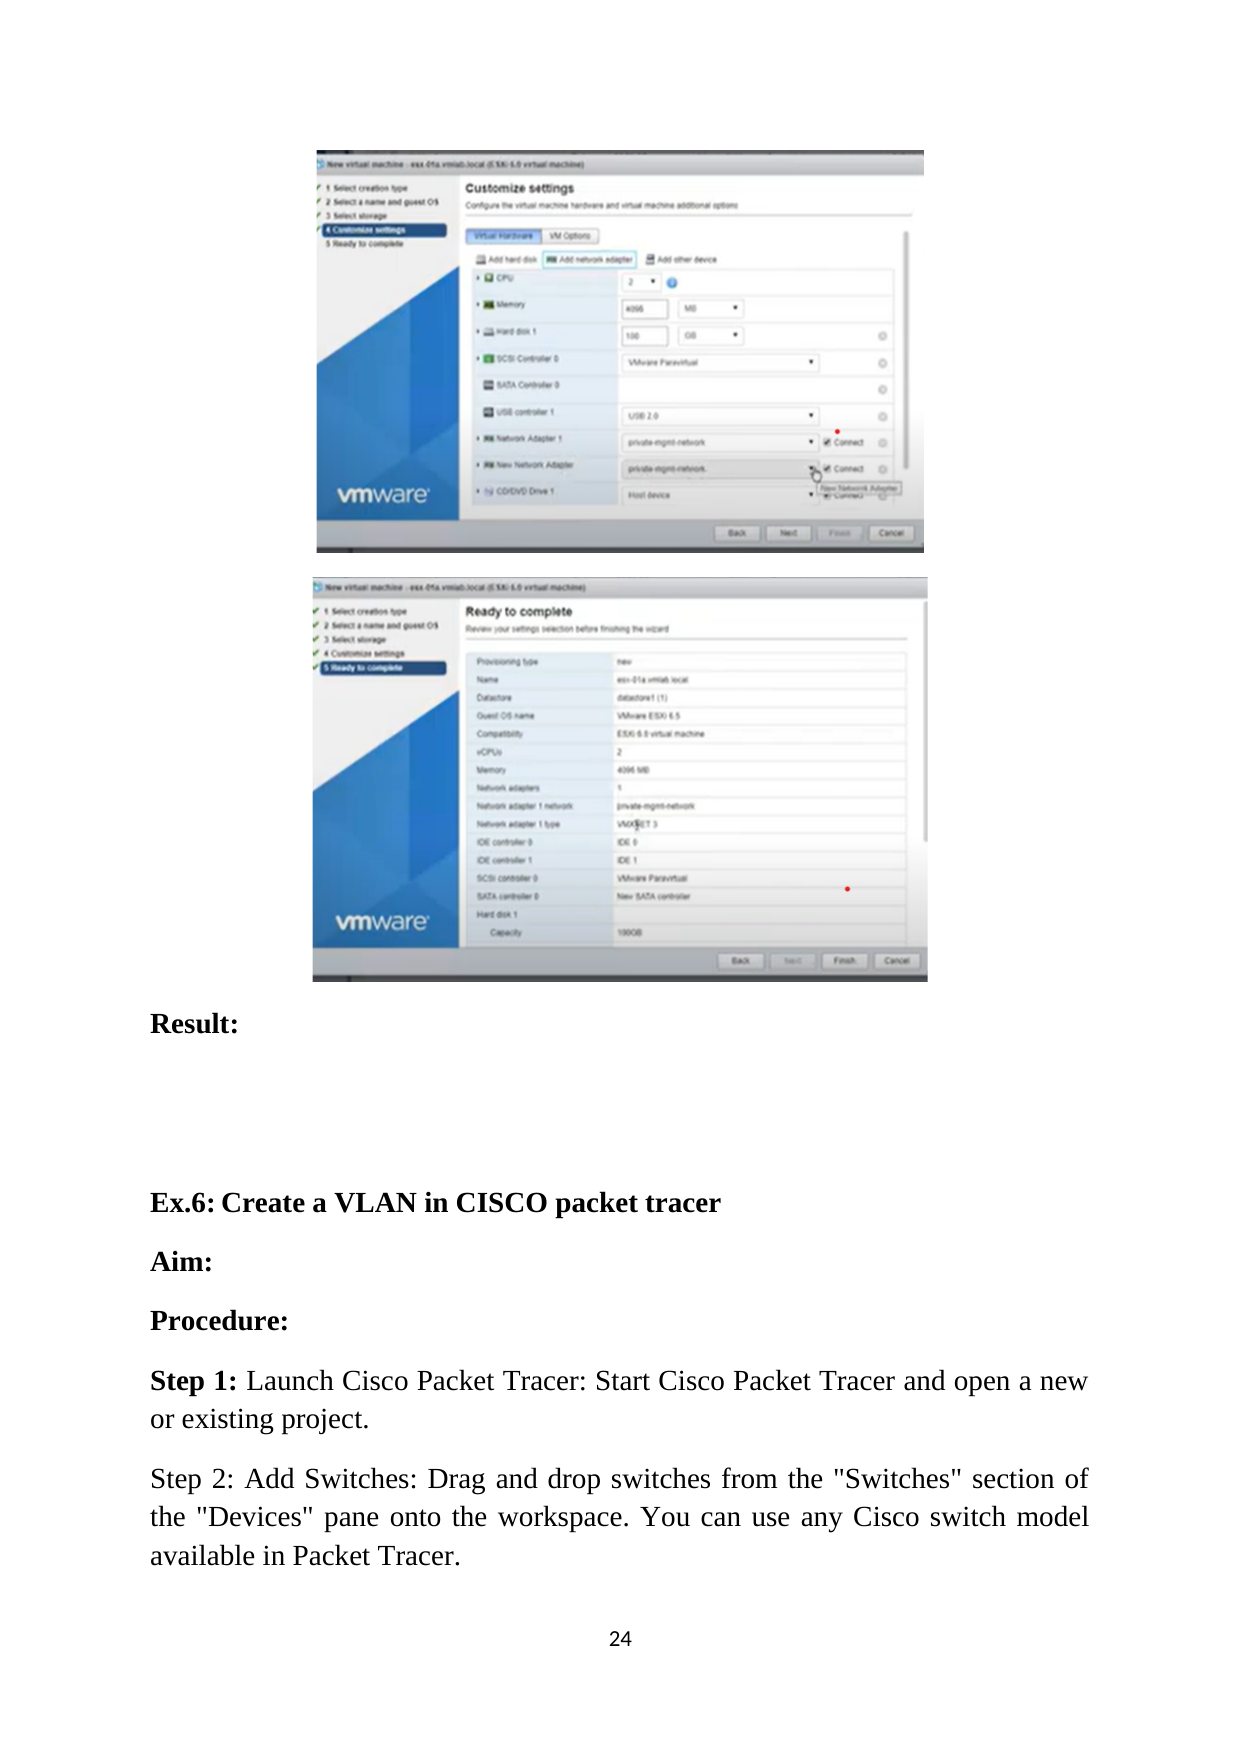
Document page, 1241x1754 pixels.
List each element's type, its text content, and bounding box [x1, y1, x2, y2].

text Result: [150, 1007, 1090, 1040]
text Step 2: Add Switches: Drag and drop switches from the "Switches" section of the "Devices" pane onto the workspace. You can use any Cisco switch model available in Packet Tracer. [150, 1461, 1090, 1571]
text Ex.6: Create a VLAN in CISCO packet tracer [150, 1185, 1090, 1218]
text Step 1: Launch Cisco Packet Tracer: Start Cisco Packet Tracer and open a new or existing project. [150, 1363, 1090, 1435]
picture [316, 150, 924, 553]
picture [312, 577, 928, 982]
text Procedure: [150, 1303, 1090, 1337]
text Aim: [150, 1244, 1090, 1278]
